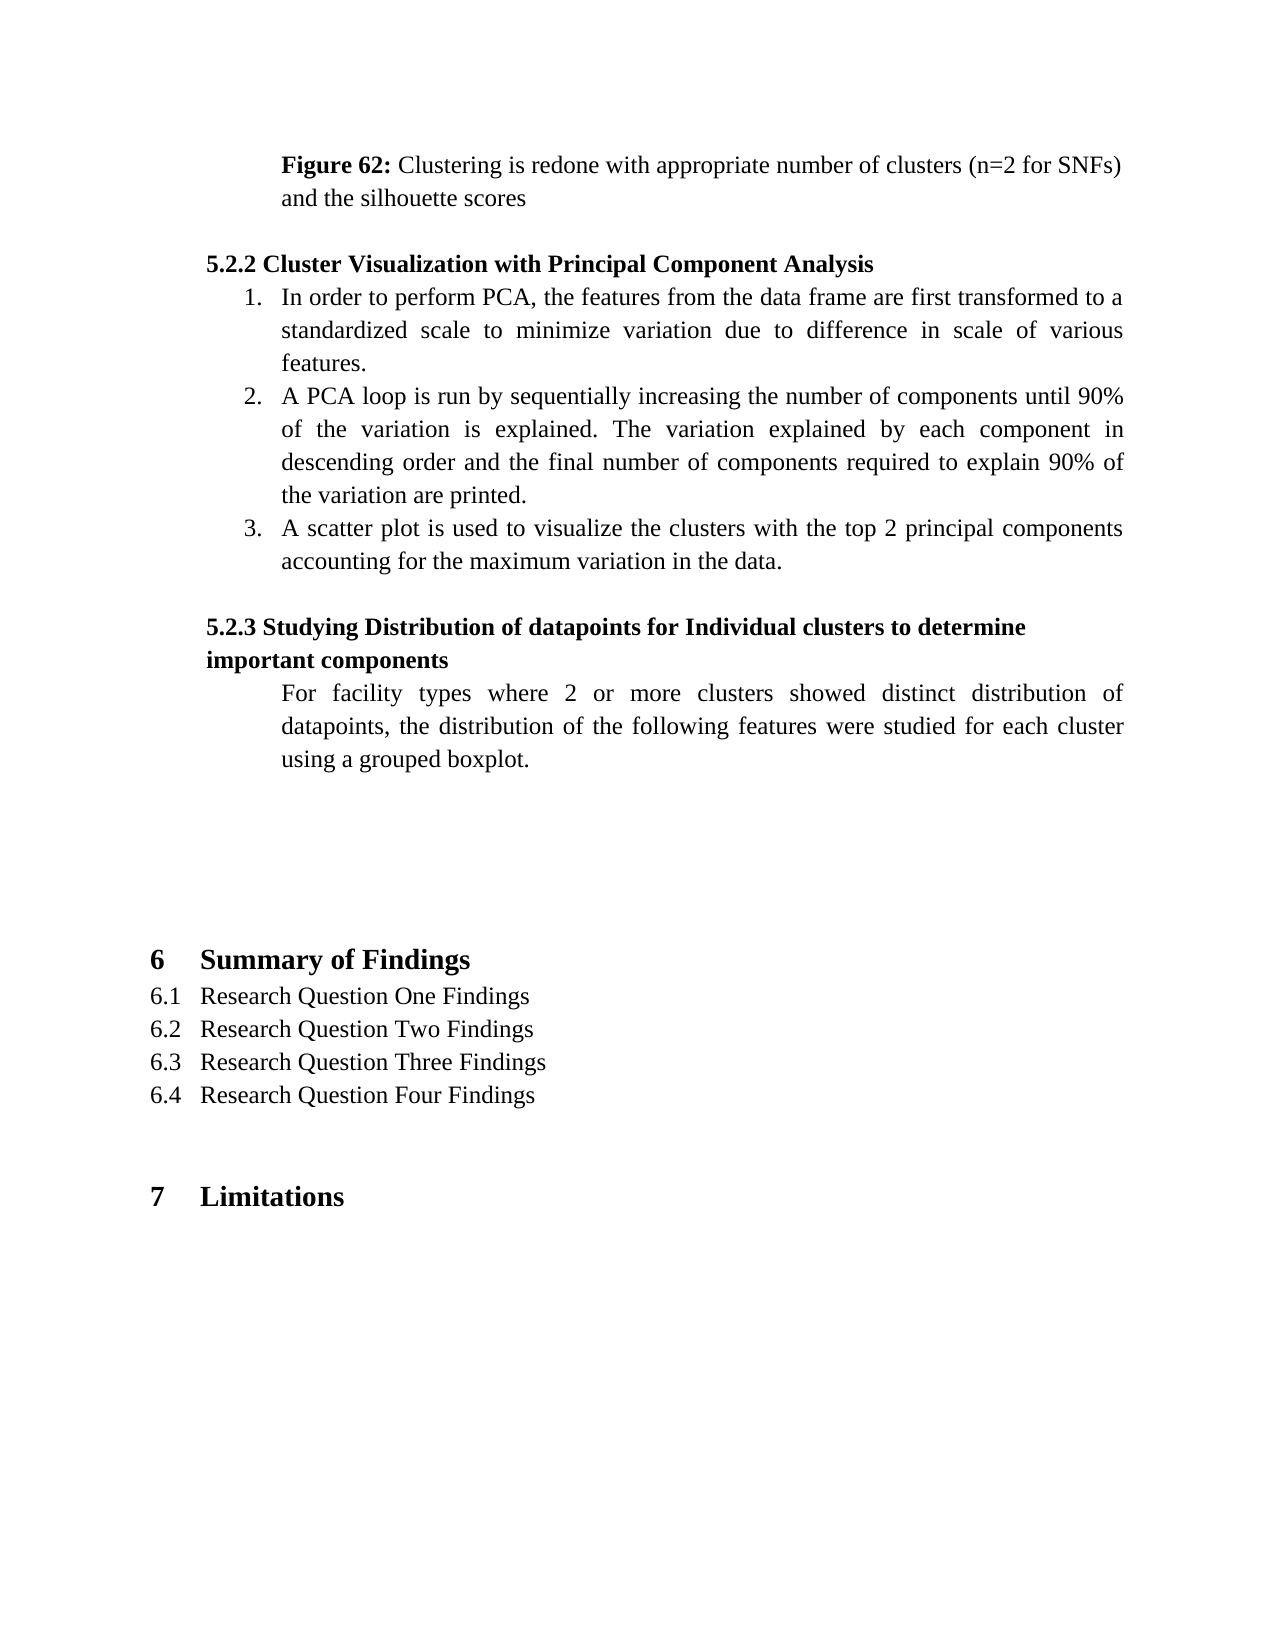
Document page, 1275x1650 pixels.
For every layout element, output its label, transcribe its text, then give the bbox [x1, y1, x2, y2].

list A PCA loop is run by sequentially increasing the number of components until 90% of the variation is explained. The variation explained by each component in descending order and the final number of components required to explain 90% of the variation are printed. [244, 381, 1125, 509]
list Figure 62: Clustering is redone with appropriate number of clusters (n=2 for SNFs) and the silhouette scores [281, 150, 1125, 212]
list 5.2.3 Studying Distribution of datapoints for Individual clusters to determine important components [206, 612, 1125, 674]
list For facility types where 2 or more clusters showed distinct distribution of datapoints, the distribution of the following features were studied for each cluster using a grouped boxplot. [281, 678, 1125, 773]
list Research Question Three Findings [150, 1047, 1125, 1076]
list Limitations [150, 1179, 1125, 1213]
list Research Question Four Findings [150, 1080, 1125, 1109]
list Summary of Findings [150, 942, 1125, 976]
list 5.2.2 Cluster Visualization with Principal Component Analysis [206, 249, 1125, 278]
list Research Question Two Findings [150, 1014, 1125, 1043]
list In order to perform PCA, the features from the data frame are first transformed to a standardized scale to minimize variation due to difference in scale of various features. [244, 282, 1125, 377]
list Research Question One Findings [150, 981, 1125, 1010]
list A scatter plot is used to visualize the clusters with the top 2 principal components accounting for the maximum variation in the data. [244, 513, 1125, 575]
